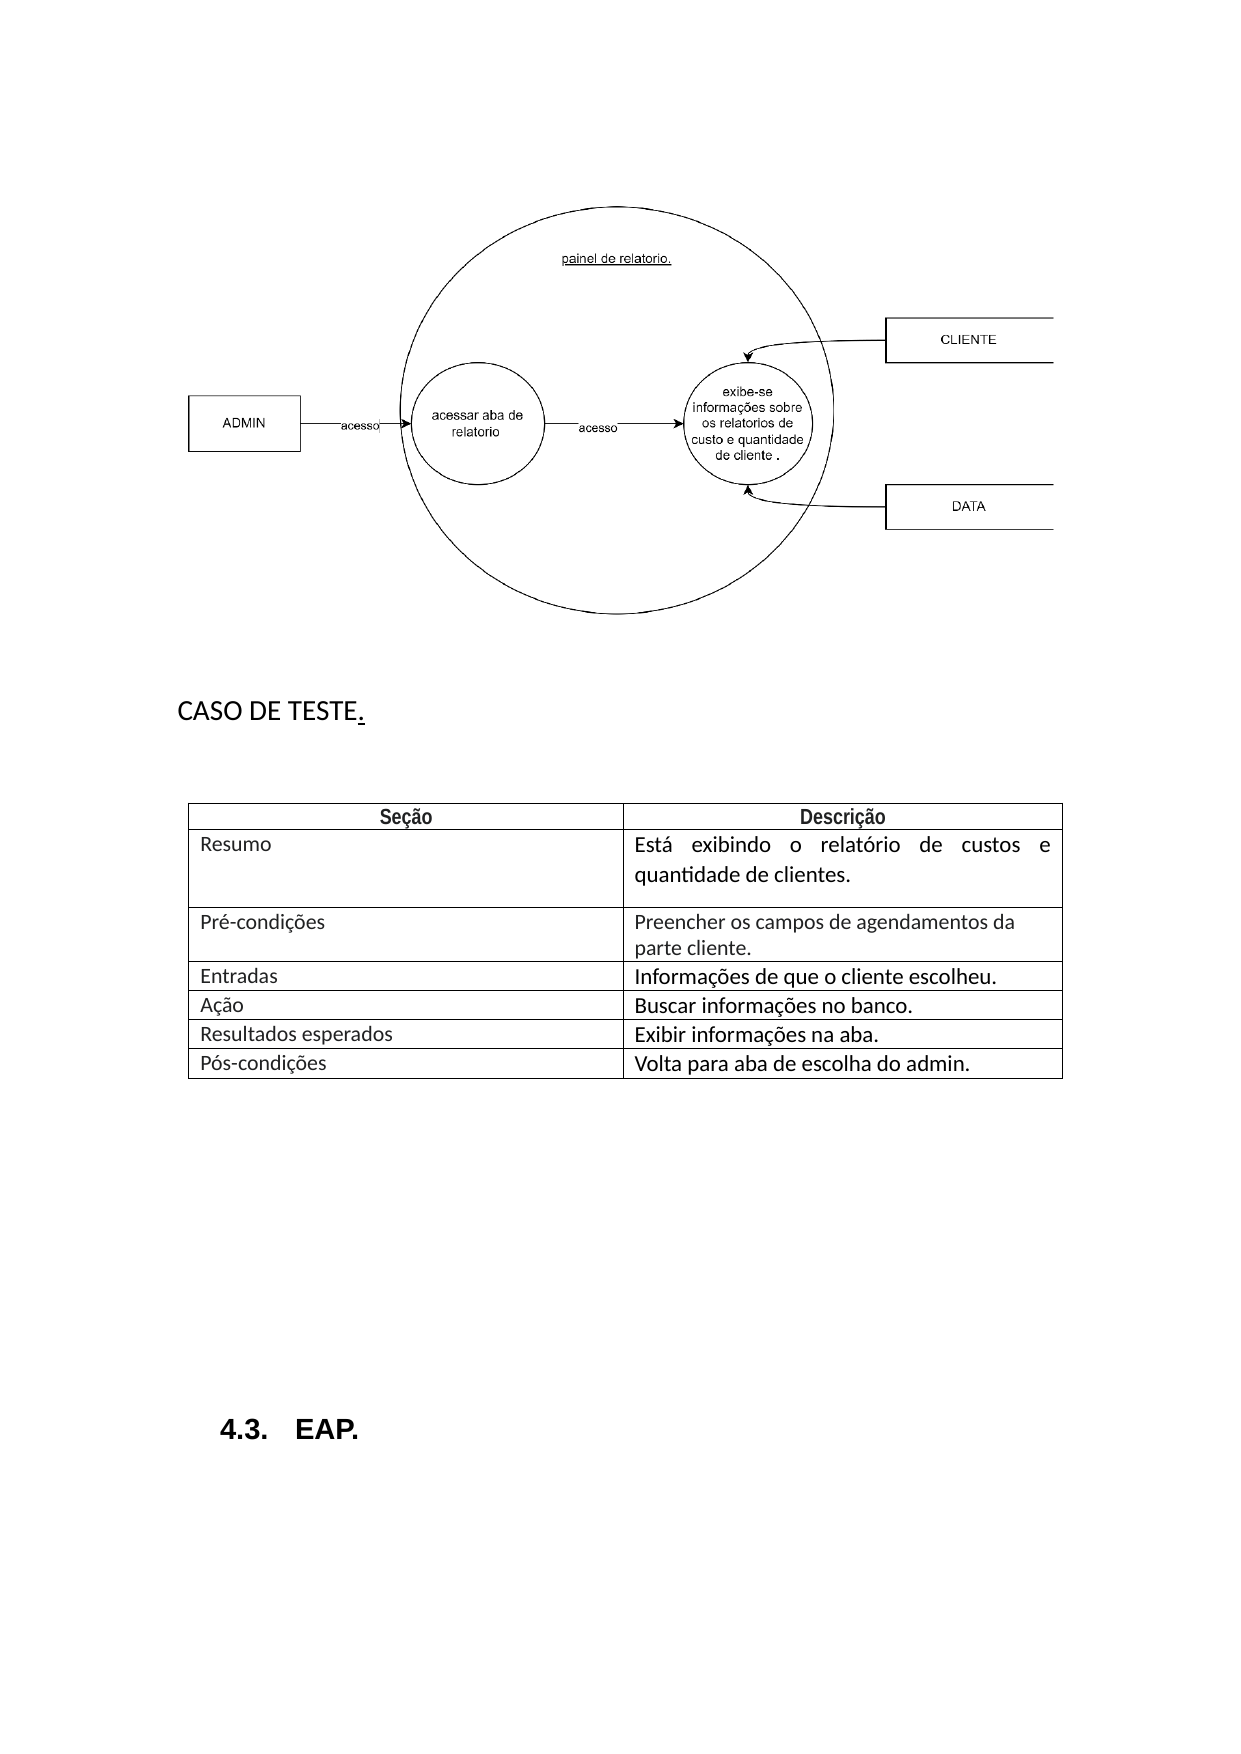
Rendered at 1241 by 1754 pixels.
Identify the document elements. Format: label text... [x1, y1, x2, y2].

table_cell Pós-condições [189, 1049, 623, 1077]
table_header Descrição [624, 804, 1062, 829]
table_cell Entradas [189, 962, 623, 990]
table_cell Pré-condições [189, 908, 623, 961]
list EAP. [220, 1412, 1063, 1446]
table_cell Volta para aba de escolha do admin. [624, 1049, 1062, 1077]
table_cell Está exibindo o relatório de custos e quantidade de clientes. [624, 830, 1062, 907]
table_cell Resultados esperados [189, 1020, 623, 1048]
table_cell Ação [189, 991, 623, 1019]
table_header Seção [189, 804, 623, 829]
table_cell Exibir informações na aba. [624, 1020, 1062, 1048]
table_cell Buscar informações no banco. [624, 991, 1062, 1019]
table_cell Resumo [189, 830, 623, 907]
picture [177, 195, 1063, 626]
text CASO DE TESTE. [177, 692, 1063, 728]
table_cell Informações de que o cliente escolheu. [624, 962, 1062, 990]
table_cell Preencher os campos de agendamentos da parte cliente. [624, 908, 1062, 961]
